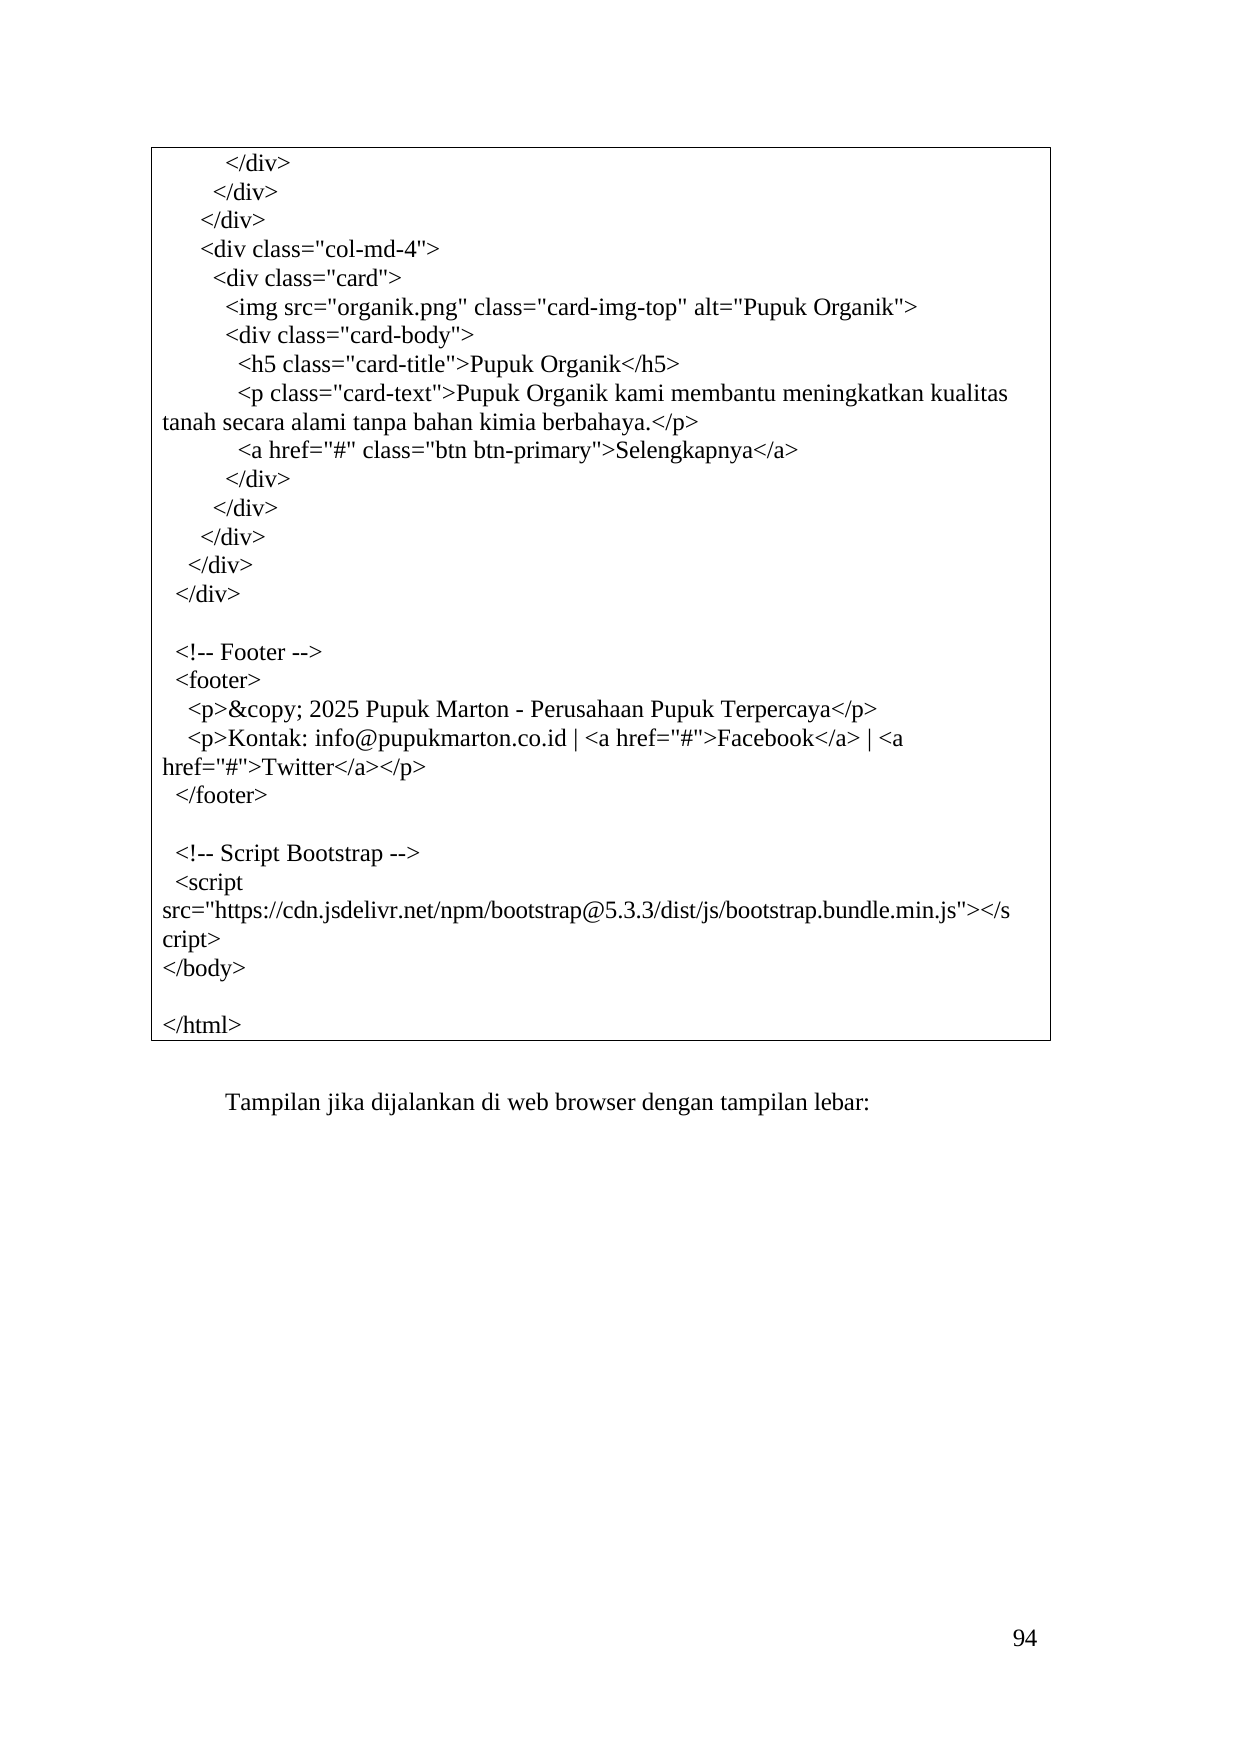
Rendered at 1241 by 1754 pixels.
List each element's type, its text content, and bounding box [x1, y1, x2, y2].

text Tampilan jika dijalankan di web browser dengan tampilan lebar: [225, 1087, 1137, 1116]
